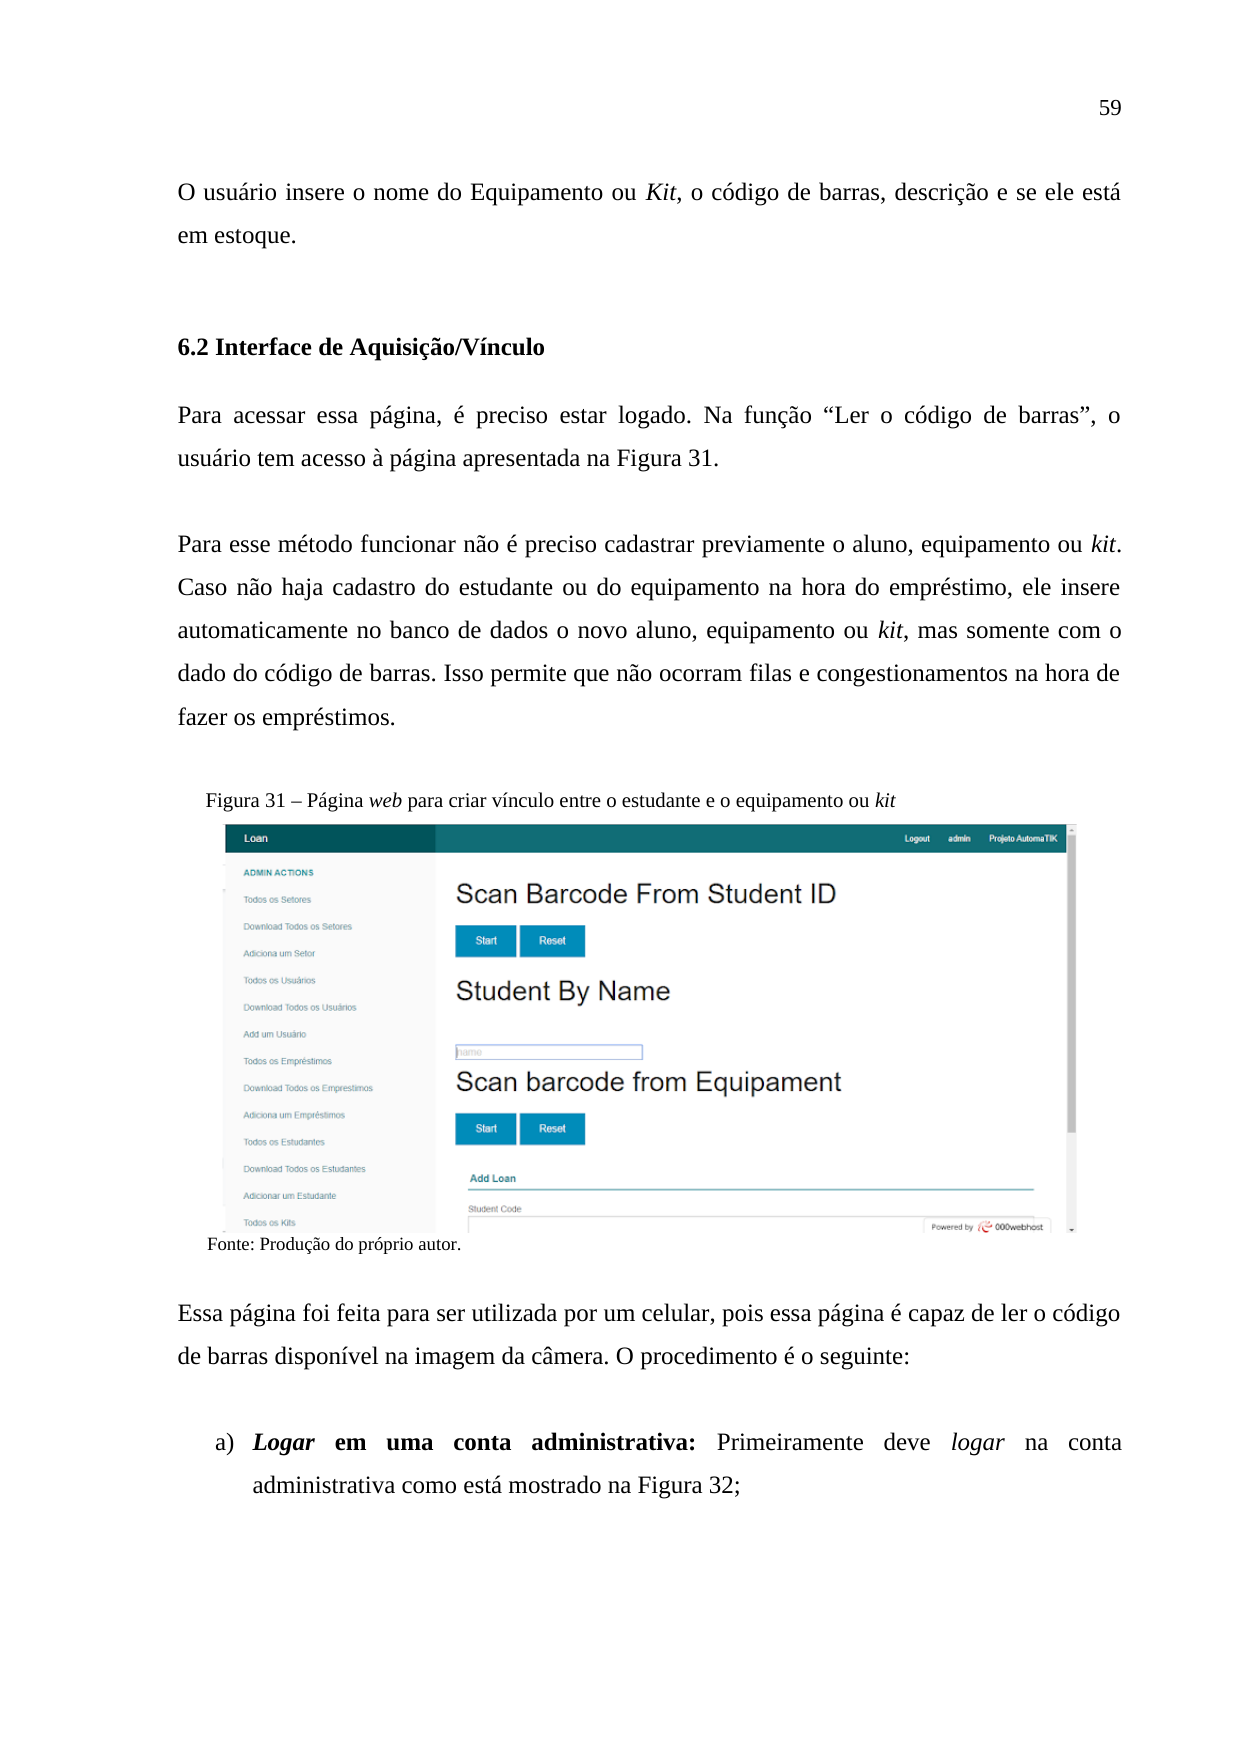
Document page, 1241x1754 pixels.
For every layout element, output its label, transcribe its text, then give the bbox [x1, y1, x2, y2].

text Para esse método funcionar não é preciso cadastrar previamente o aluno, equipamento ou kit. Caso não haja cadastro do estudante ou do equipamento na hora do empréstimo, ele insere automaticamente no banco de dados o novo aluno, equipamento ou kit, mas somente com o dado do código de barras. Isso permite que não ocorram filas e congestionamentos na hora de fazer os empréstimos. [177, 529, 1122, 730]
list Logar em uma conta administrativa: Primeiramente deve logar na conta administrativa como está mostrado na Figura 32; [215, 1427, 1122, 1499]
text O usuário insere o nome do Equipamento ou Kit, o código de barras, descrição e se ele está em estoque. [177, 177, 1122, 249]
picture [222, 824, 1077, 1233]
text Fonte: Produção do próprio autor. [207, 1233, 1122, 1254]
text Essa página foi feita para ser utilizada por um celular, pois essa página é capaz de ler o código de barras disponível na imagem da câmera. O procedimento é o seguinte: [177, 1298, 1122, 1369]
subtitle Interface de Aquisição/Vínculo [177, 332, 1122, 360]
text Para acessar essa página, é preciso estar logado. Na função “Ler o código de barras”, o usuário tem acesso à página apresentada na Figura 31. [177, 400, 1122, 472]
text Figura 31 – Página web para criar vínculo entre o estudante e o equipamento ou kit [205, 788, 1122, 812]
